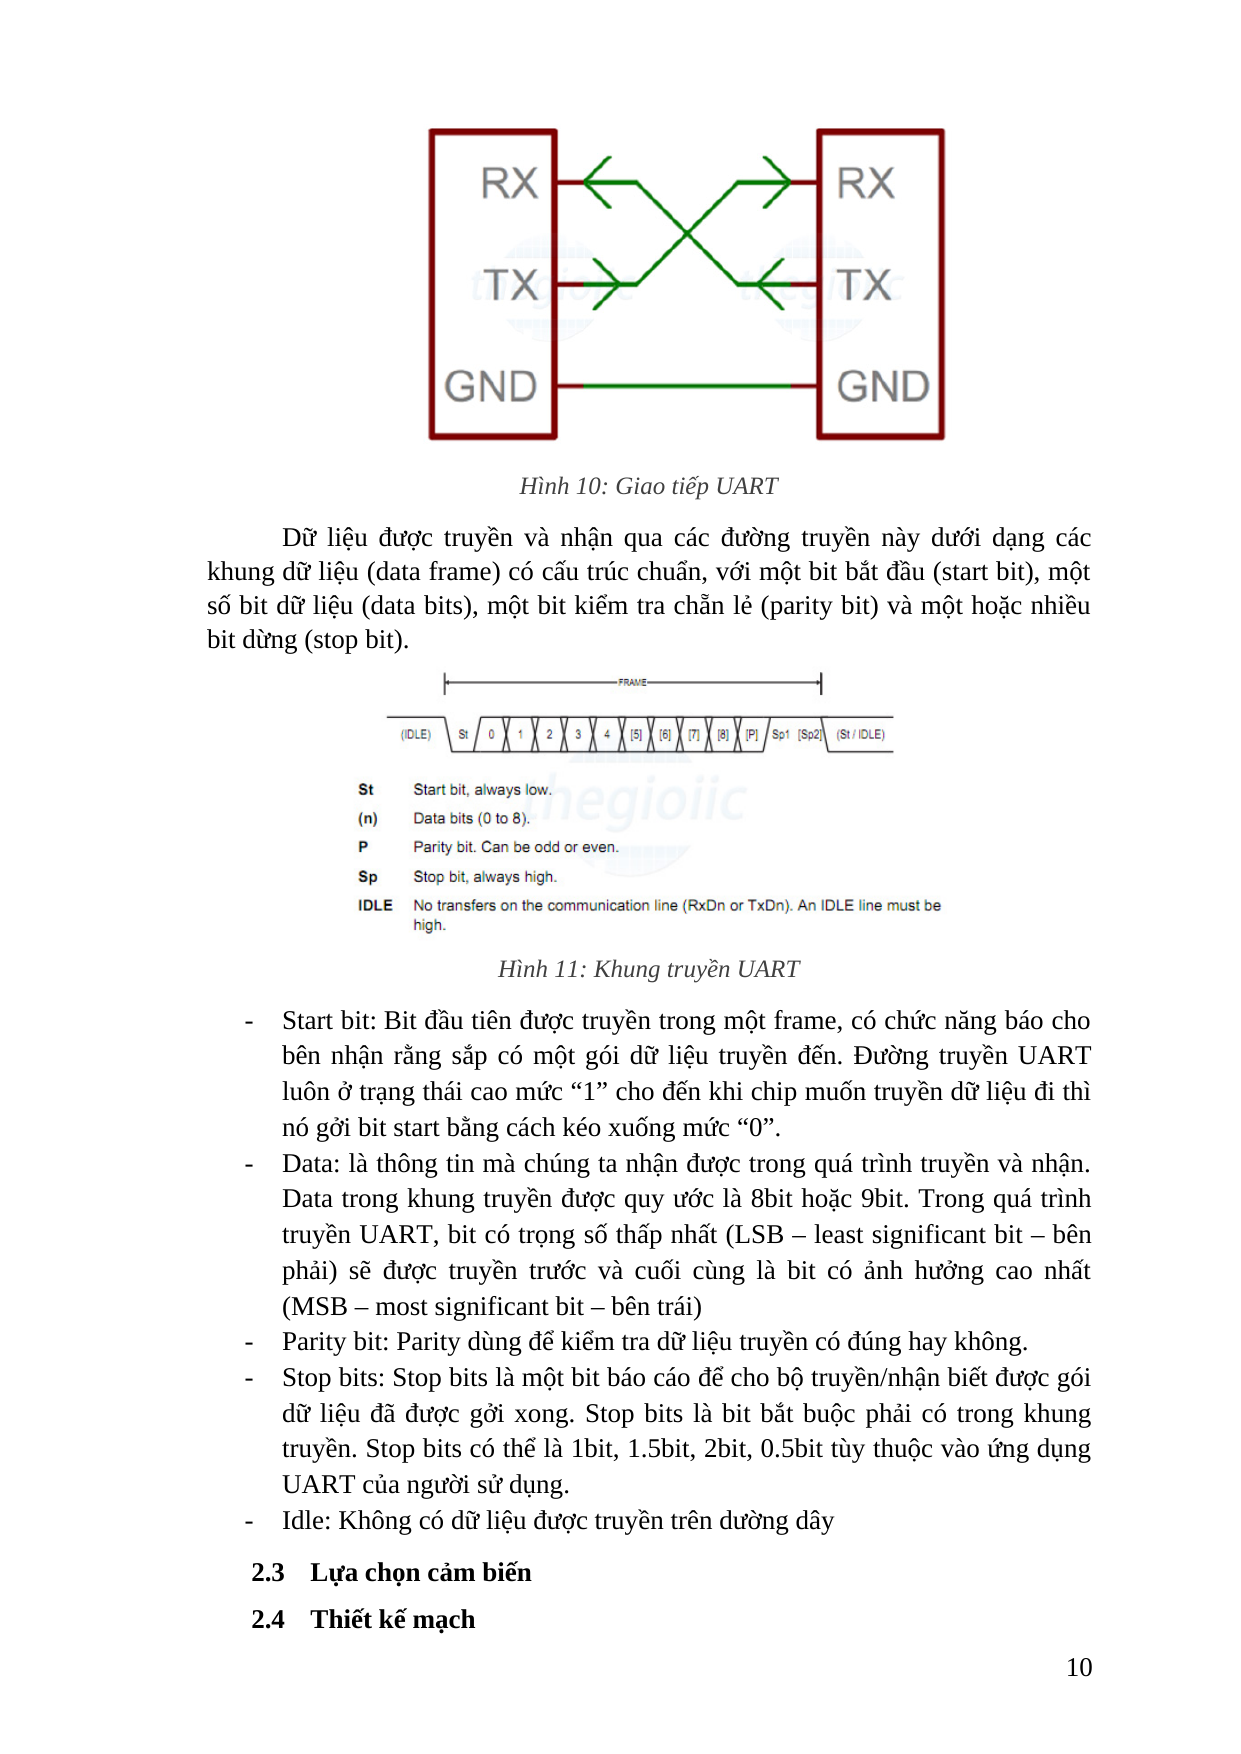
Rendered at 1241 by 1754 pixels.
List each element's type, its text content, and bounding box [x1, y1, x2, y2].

list Start bit: Bit đầu tiên được truyền trong một frame, có chức năng báo cho bên nhận rằng sắp có một gói dữ liệu truyền đến. Đường truyền UART luôn ở trạng thái cao mức “1” cho đến khi chip muốn truyền dữ liệu đi thì nó gởi bit start bằng cách kéo xuống mức “0”. [244, 1004, 1092, 1142]
picture [352, 663, 948, 945]
list Parity bit: Parity dùng để kiểm tra dữ liệu truyền có đúng hay không. [244, 1325, 1092, 1356]
text Dữ liệu được truyền và nhận qua các đường truyền này dưới dạng các khung dữ liệu (data frame) có cấu trúc chuẩn, với một bit bắt đầu (start bit), một số bit dữ liệu (data bits), một bit kiểm tra chẵn lẻ (parity bit) và một hoặc nhiều bit dừng (stop bit). [207, 521, 1092, 655]
list Data: là thông tin mà chúng ta nhận được trong quá trình truyền và nhận. Data trong khung truyền được quy ước là 8bit hoặc 9bit. Trong quá trình truyền UART, bit có trọng số thấp nhất (LSB – least significant bit – bên phải) sẽ được truyền trước và cuối cùng là bit có ảnh hưởng cao nhất (MSB – most significant bit – bên trái) [244, 1147, 1092, 1321]
list Stop bits: Stop bits là một bit báo cáo để cho bộ truyền/nhận biết được gói dữ liệu đã được gởi xong. Stop bits là bit bắt buộc phải có trong khung truyền. Stop bits có thể là 1bit, 1.5bit, 2bit, 0.5bit tùy thuộc vào ứng dụng UART của người sử dụng. [244, 1361, 1092, 1499]
list Idle: Không có dữ liệu được truyền trên dường dây [244, 1504, 1092, 1535]
subtitle Lựa chọn cảm biến [251, 1556, 1092, 1587]
picture [414, 118, 961, 463]
subtitle Thiết kế mạch [251, 1603, 1092, 1634]
